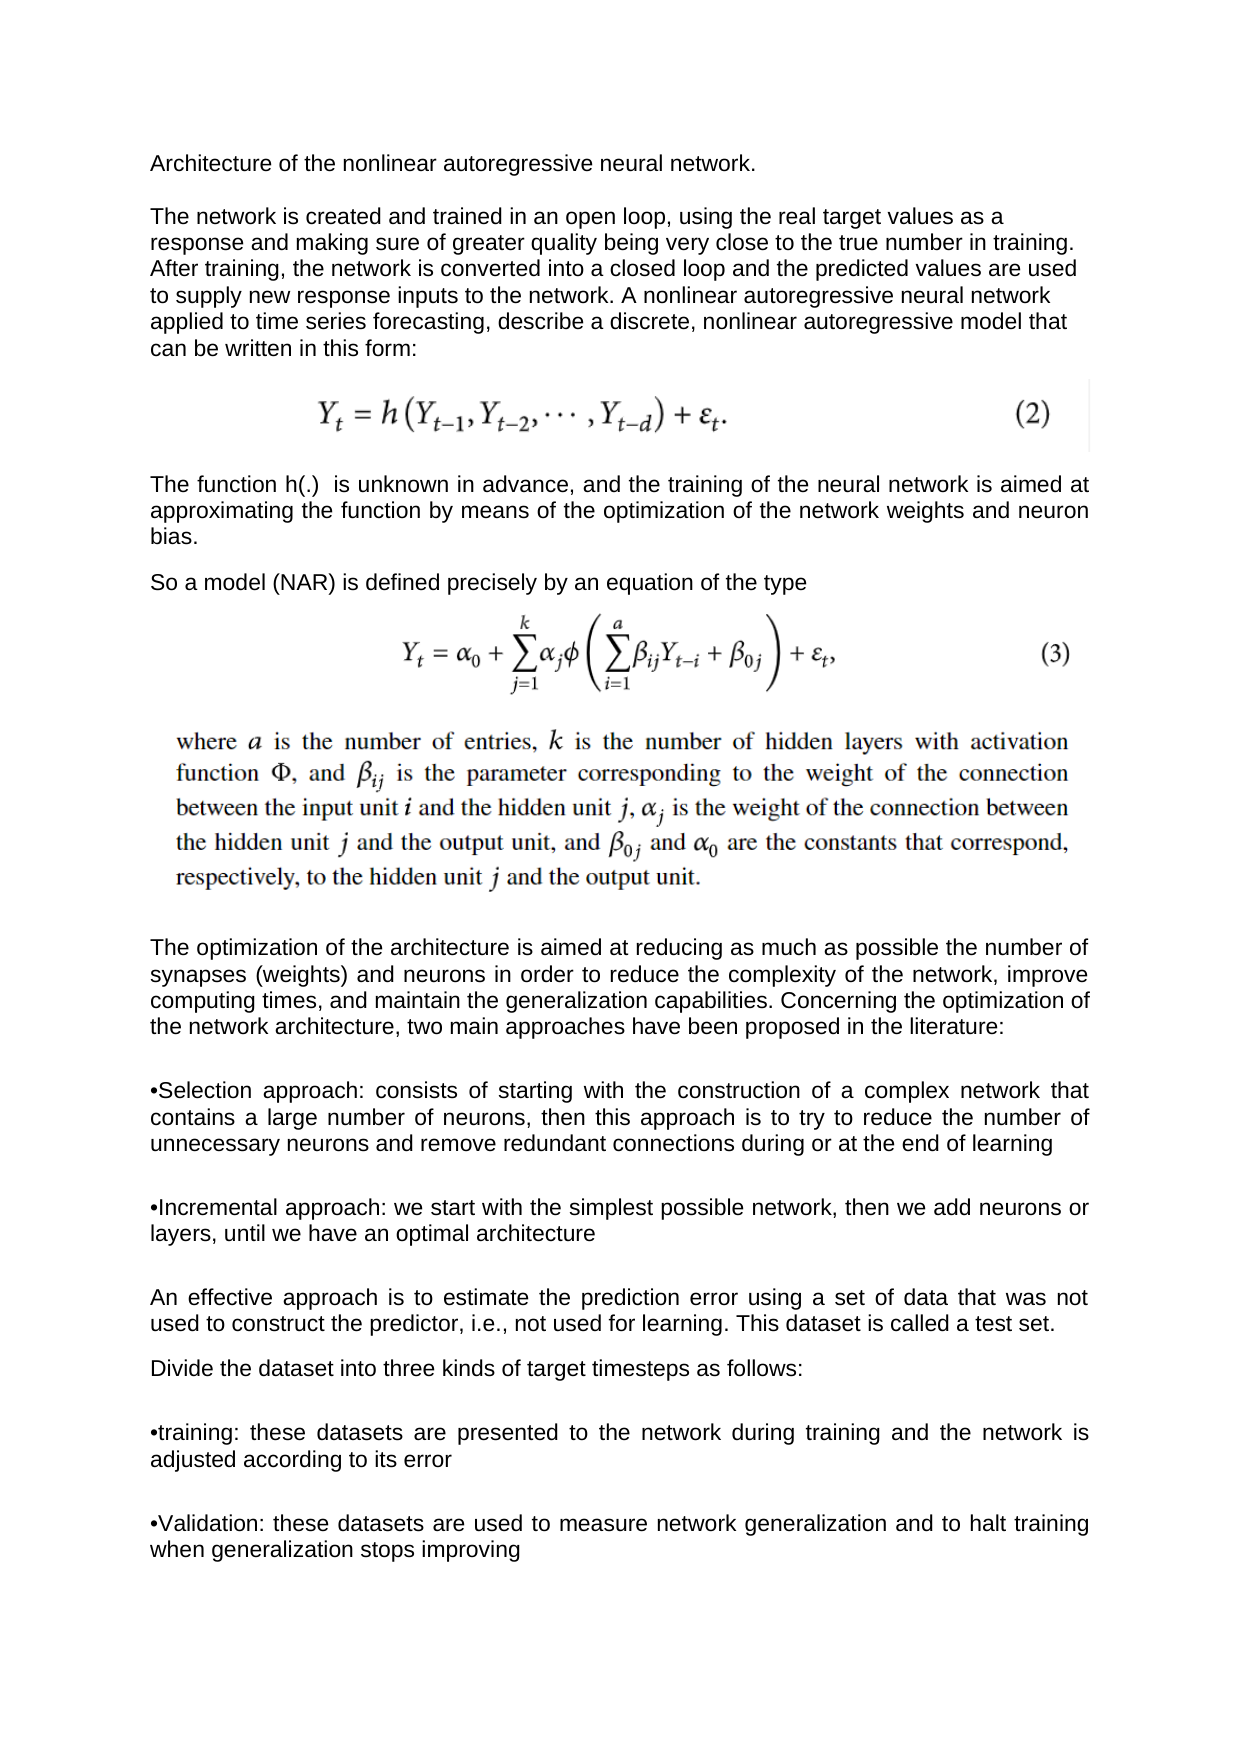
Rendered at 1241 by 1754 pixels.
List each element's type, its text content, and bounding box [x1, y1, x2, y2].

picture [150, 379, 1091, 452]
text The network is created and trained in an open loop, using the real target values as a response and making sure of greater quality being very close to the true number in training. After training, the network is converted into a closed loop and the predicted values are used to supply new response inputs to the network. A nonlinear autoregressive neural network applied to time series forecasting, describe a discrete, nonlinear autoregressive model that can be written in this form: [150, 203, 1090, 361]
text The function h(.) is unknown in advance, and the training of the neural network is aimed at approximating the function by means of the optimization of the network weights and neuron bias. [150, 471, 1090, 550]
text The optimization of the architecture is aimed at reducing as much as possible the number of synapses (weights) and neurons in order to reduce the complexity of the network, improve computing times, and maintain the generalization capabilities. Concerning the optimization of the network architecture, two main approaches have been proposed in the literature: [150, 934, 1090, 1040]
picture [150, 613, 1091, 704]
text Architecture of the nonlinear autoregressive neural network. [150, 150, 1090, 176]
text •Incremental approach: we start with the simplest possible network, then we add neurons or layers, until we have an optimal architecture [150, 1194, 1090, 1246]
text •training: these datasets are presented to the network during training and the network is adjusted according to its error [150, 1419, 1090, 1472]
text Divide the dataset into three kinds of target timesteps as follows: [150, 1355, 1090, 1382]
text •Selection approach: consists of starting with the construction of a complex network that contains a large number of neurons, then this approach is to try to reduce the number of unnecessary neurons and remove redundant connections during or at the end of learning [150, 1077, 1090, 1156]
picture [150, 722, 1091, 916]
text •Validation: these datasets are used to measure network generalization and to halt training when generalization stops improving [150, 1509, 1090, 1562]
text So a model (NAR) is defined precisely by an equation of the type [150, 568, 1090, 595]
text An effective approach is to estimate the prediction error using a set of data that was not used to construct the predictor, i.e., not used for learning. This dataset is called a test set. [150, 1284, 1090, 1337]
